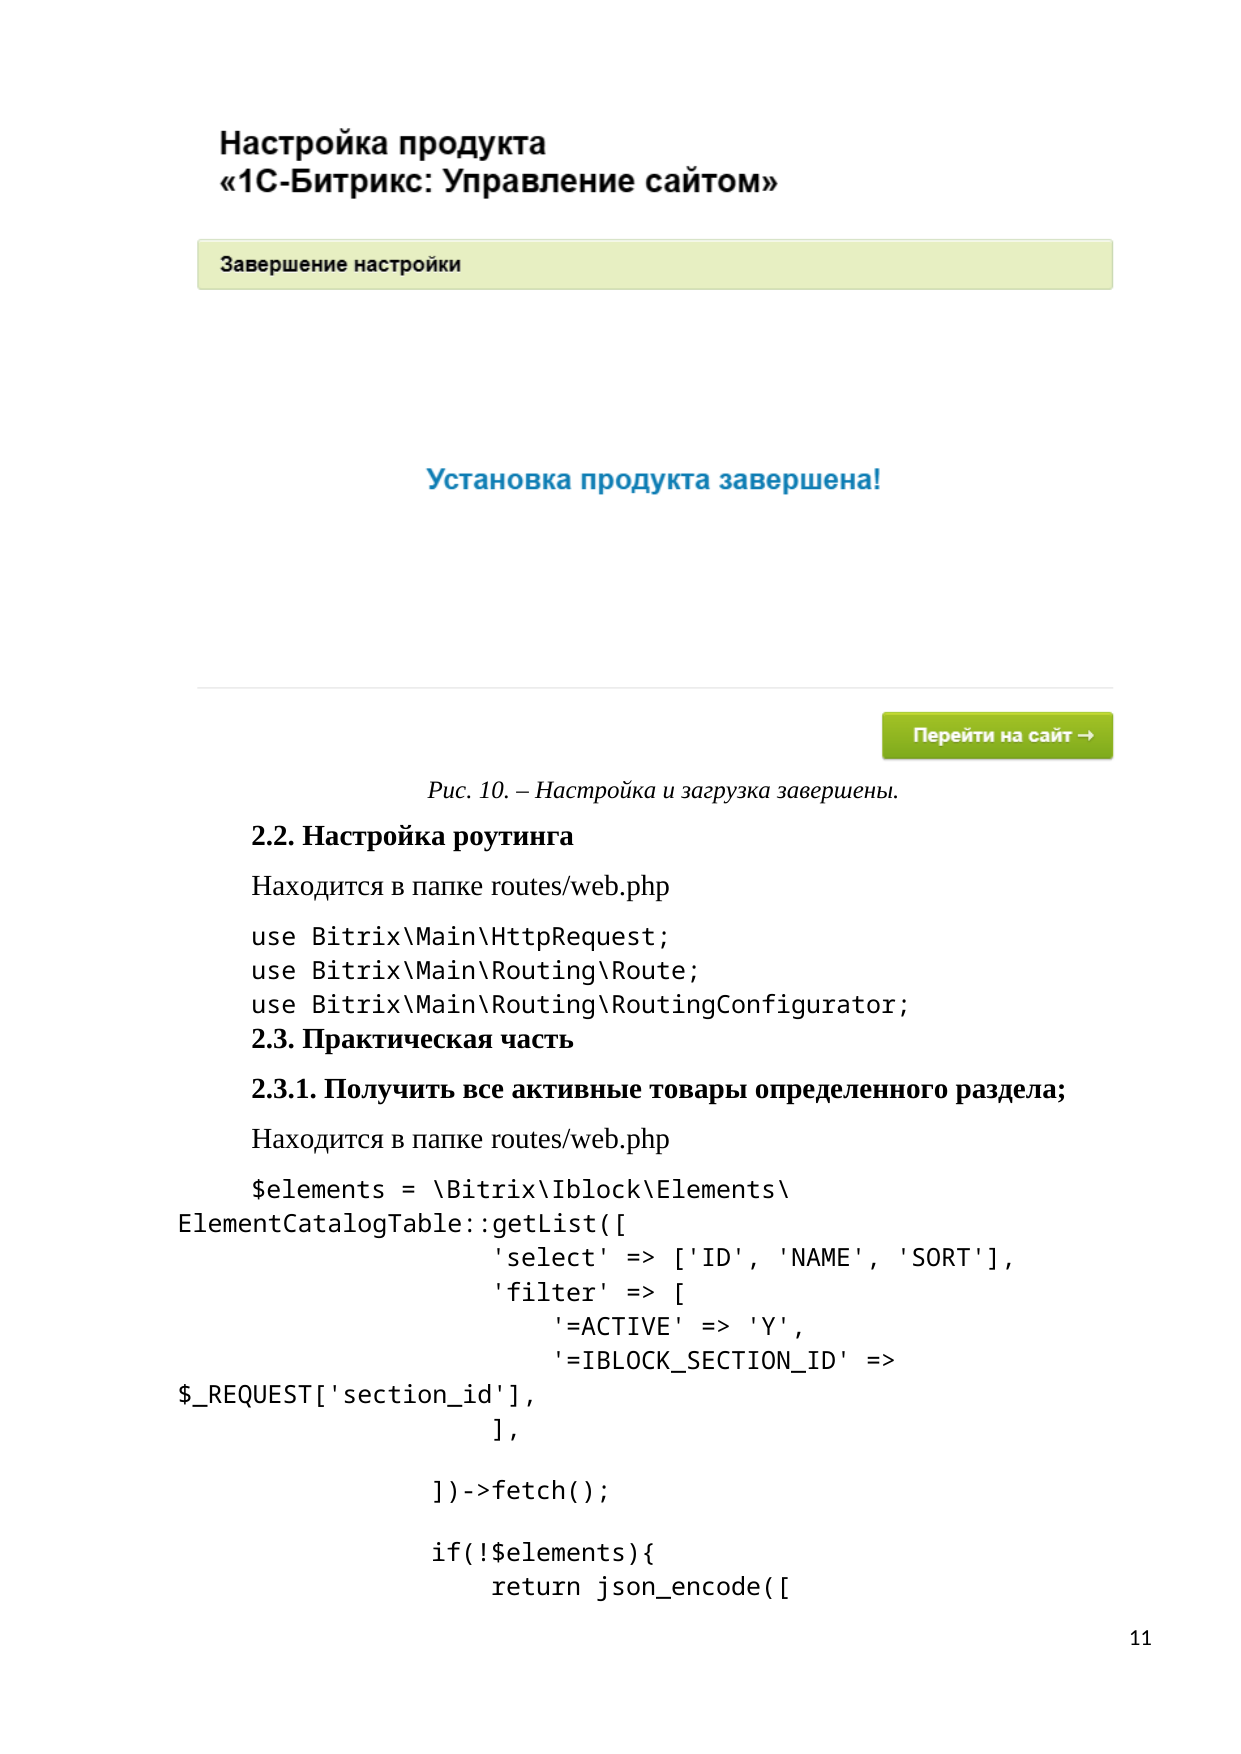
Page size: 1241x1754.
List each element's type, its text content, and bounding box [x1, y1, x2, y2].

text '=IBLOCK_SECTION_ID' => $_REQUEST['section_id'], [177, 1342, 1152, 1410]
text '=ACTIVE' => 'Y', [177, 1308, 1152, 1342]
text ])->fetch(); [177, 1472, 1152, 1507]
text use Bitrix\Main\Routing\RoutingConfigurator; [177, 987, 1152, 1021]
text $elements = \Bitrix\Iblock\Elements\ElementCatalogTable::getList([ [177, 1172, 1152, 1240]
text 'filter' => [ [177, 1274, 1152, 1308]
subtitle 2.2. Настройка роутинга [177, 818, 1152, 852]
text Рис. 10. – Настройка и загрузка завершены. [177, 775, 1152, 804]
text if(!$elements){ [177, 1534, 1152, 1569]
text ], [177, 1410, 1152, 1444]
text 'select' => ['ID', 'NAME', 'SORT'], [177, 1240, 1152, 1274]
subtitle 2.3. Практическая часть [177, 1021, 1152, 1054]
text return json_encode([ [177, 1569, 1152, 1603]
subtitle 2.3.1. Получить все активные товары определенного раздела; [177, 1071, 1152, 1105]
picture [187, 118, 1142, 762]
text use Bitrix\Main\HttpRequest; [177, 919, 1152, 953]
text Находится в папке routes/web.php [177, 1122, 1152, 1155]
text Находится в папке routes/web.php [177, 868, 1152, 902]
text use Bitrix\Main\Routing\Route; [177, 953, 1152, 987]
